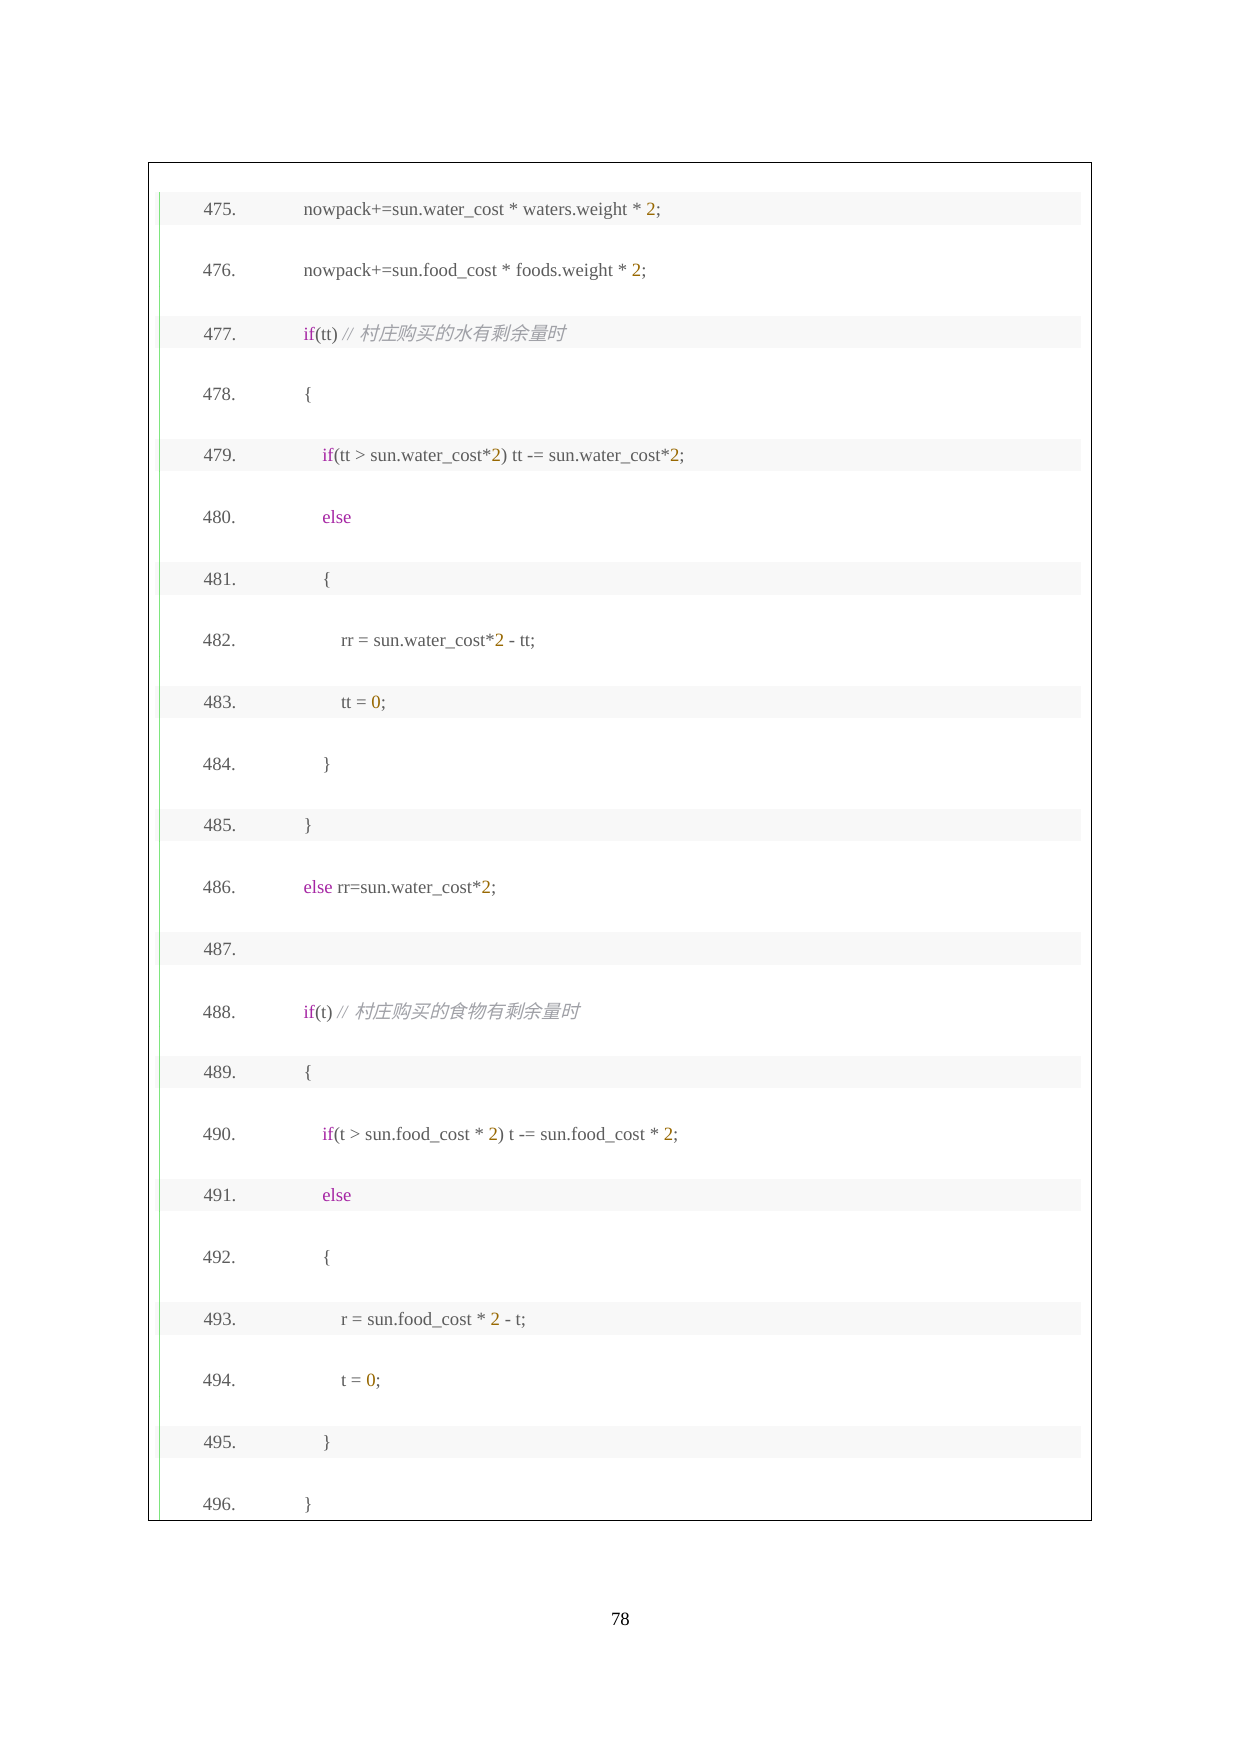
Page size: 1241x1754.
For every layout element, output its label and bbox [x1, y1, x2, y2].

table_cell [149, 163, 1091, 1520]
